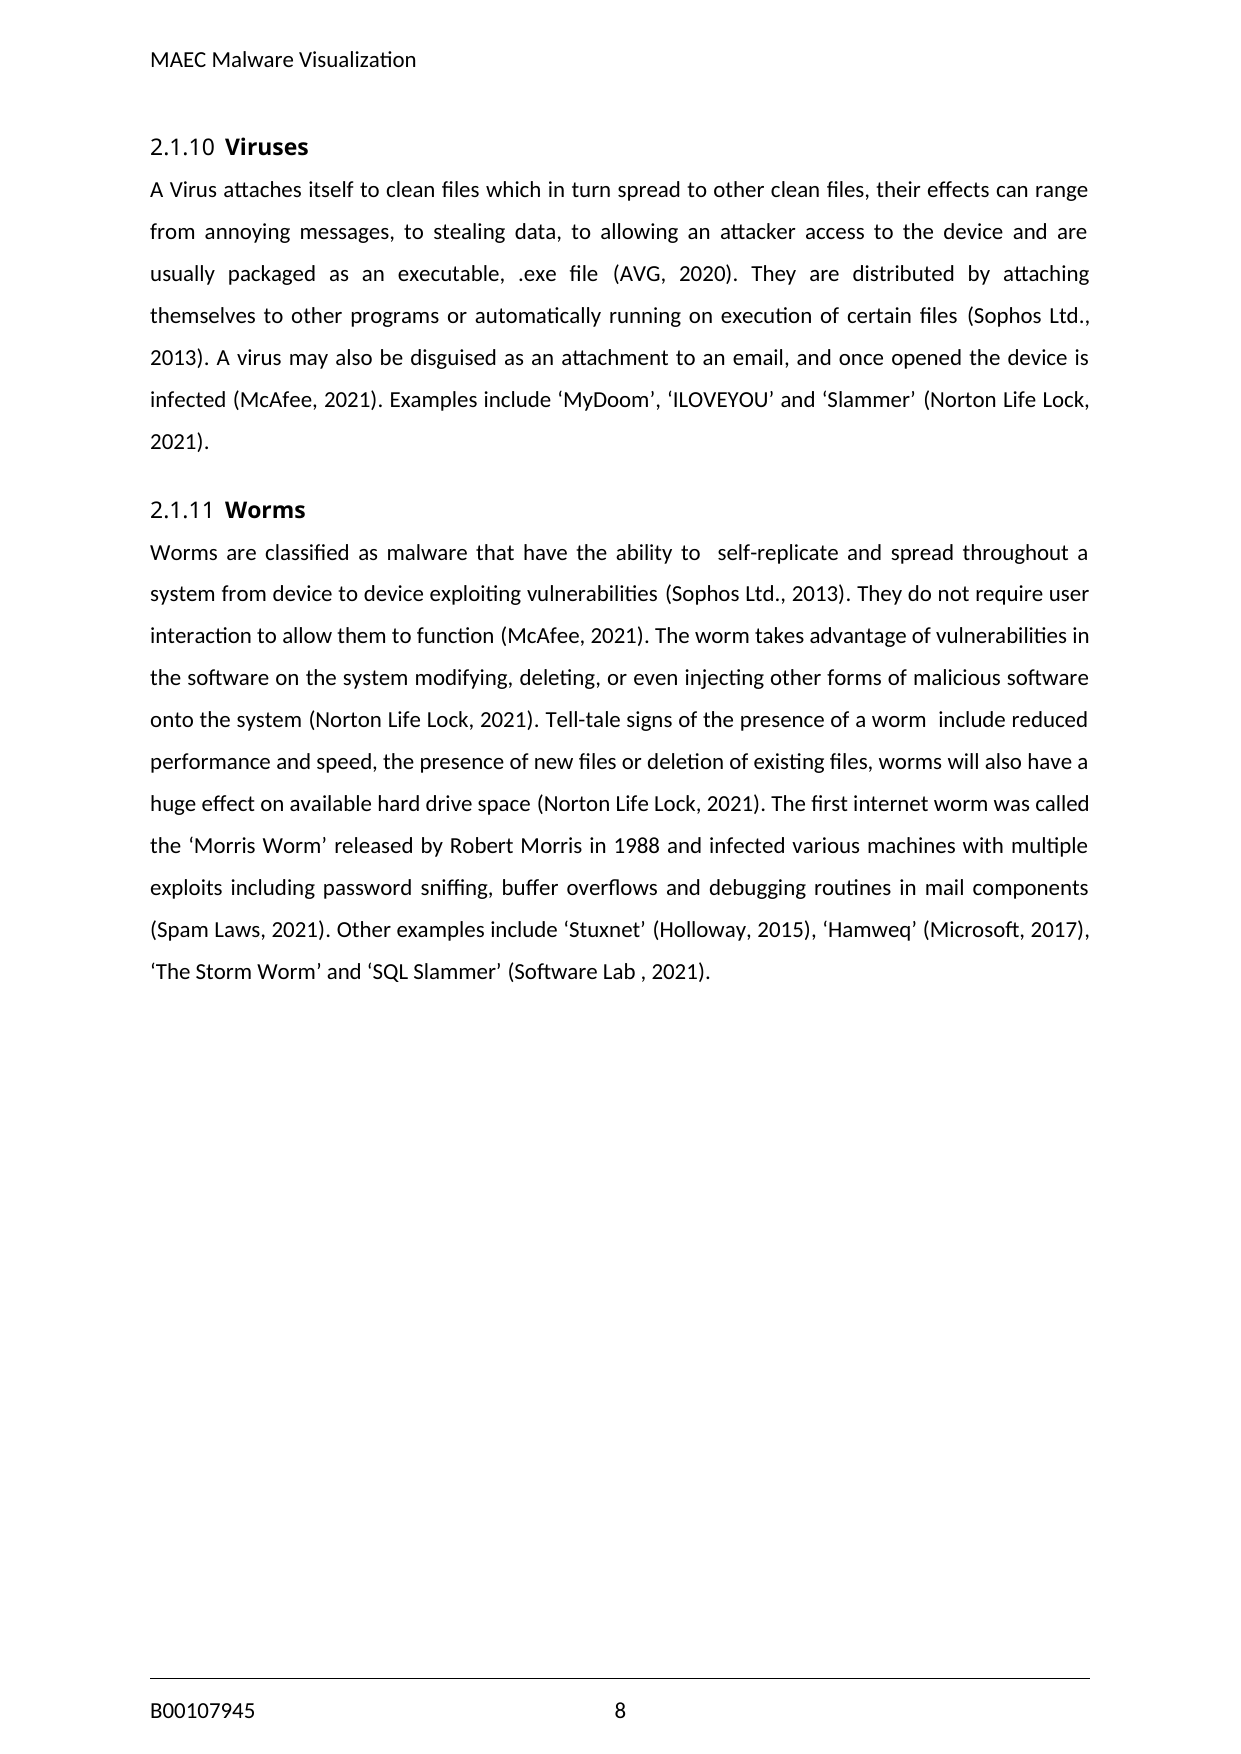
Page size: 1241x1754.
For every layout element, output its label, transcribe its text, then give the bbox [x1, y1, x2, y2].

text Worms are classified as malware that have the ability to self-replicate and spread throughout a system from device to device exploiting vulnerabilities . They do not require user interaction to allow them to function . The worm takes advantage of vulnerabilities in the software on the system modifying, deleting, or even injecting other forms of malicious software onto the system . Tell-tale signs of the presence of a worm include reduced performance and speed, the presence of new files or deletion of existing files, worms will also have a huge effect on available hard drive space . The first internet worm was called the ‘Morris Worm’ released by Robert Morris in 1988 and infected various machines with multiple exploits including password sniffing, buffer overflows and debugging routines in mail components . Other examples include ‘Stuxnet’ , ‘Hamweq’ , ‘The Storm Worm’ and ‘SQL Slammer’ . [150, 538, 1090, 985]
text A Virus attaches itself to clean files which in turn spread to other clean files, their effects can range from annoying messages, to stealing data, to allowing an attacker access to the device and are usually packaged as an executable, .exe file . They are distributed by attaching themselves to other programs or automatically running on execution of certain files . A virus may also be disguised as an attachment to an email, and once opened the device is infected . Examples include ‘MyDoom’, ‘ILOVEYOU’ and ‘Slammer’ . [150, 175, 1090, 455]
subtitle Viruses [150, 131, 1090, 162]
subtitle Worms [150, 494, 1090, 525]
